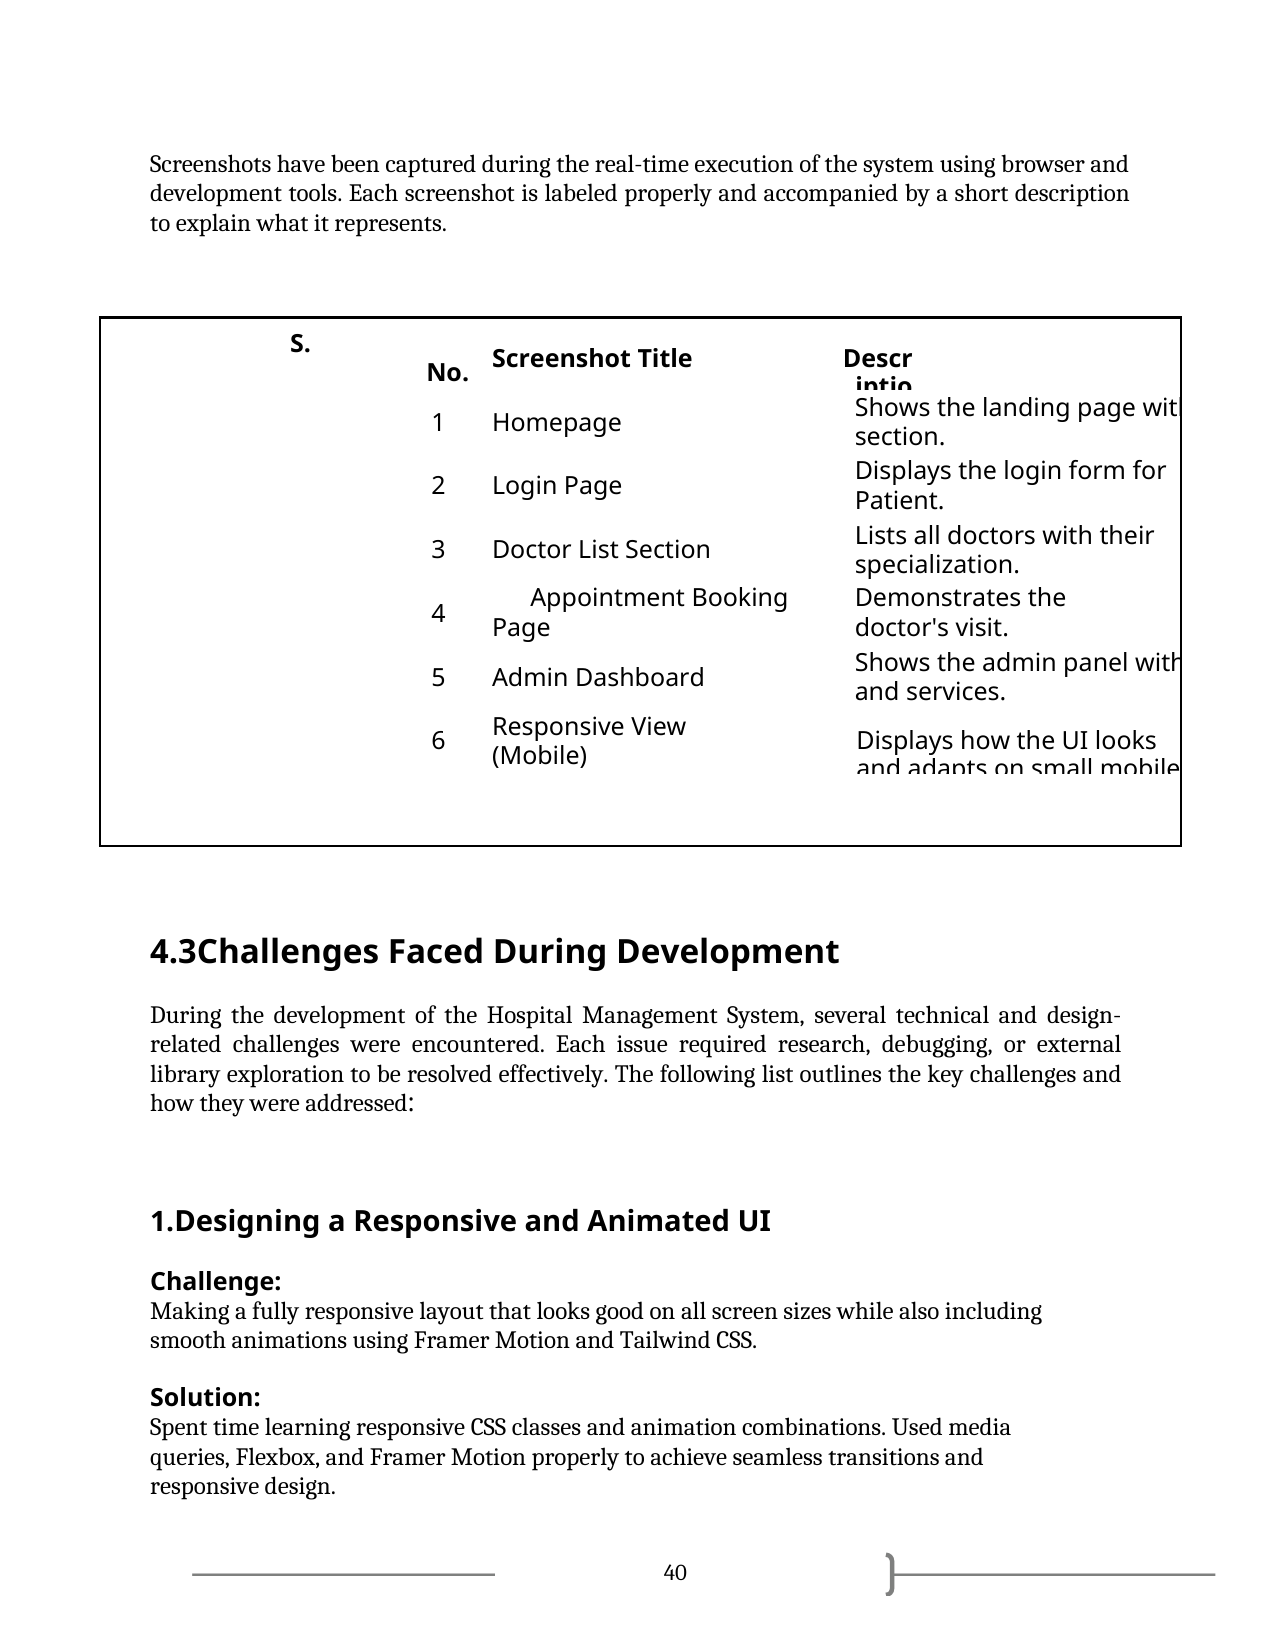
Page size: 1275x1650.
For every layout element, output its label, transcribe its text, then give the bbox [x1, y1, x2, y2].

table_header [101, 319, 1180, 845]
text 4.3Challenges Faced During Development [150, 934, 1191, 971]
picture [191, 1551, 495, 1596]
text During the development of the Hospital Management System, several technical and design- related challenges were encountered. Each issue required research, debugging, or external library exploration to be resolved effectively. The following list outlines the key challenges and how they were addressed: [150, 1000, 1123, 1117]
text Screenshots have been captured during the real-time execution of the system using browser and development tools. Each screenshot is labeled properly and accompanied by a short description to explain what it represents. [150, 150, 1131, 237]
text Challenge: Making a fully responsive layout that looks good on all screen sizes while also including smooth animations using Framer Motion and Tailwind CSS. [150, 1266, 1086, 1354]
picture [884, 1551, 1216, 1596]
table_header [855, 1545, 1216, 1595]
text 1.Designing a Responsive and Animated UI [150, 1206, 1191, 1238]
text Solution: Spent time learning responsive CSS classes and animation combinations. Used media queries, Flexbox, and Framer Motion properly to achieve seamless transitions and responsive design. [150, 1383, 1056, 1500]
table_header [135, 1545, 495, 1595]
table_header 40 [495, 1545, 855, 1595]
